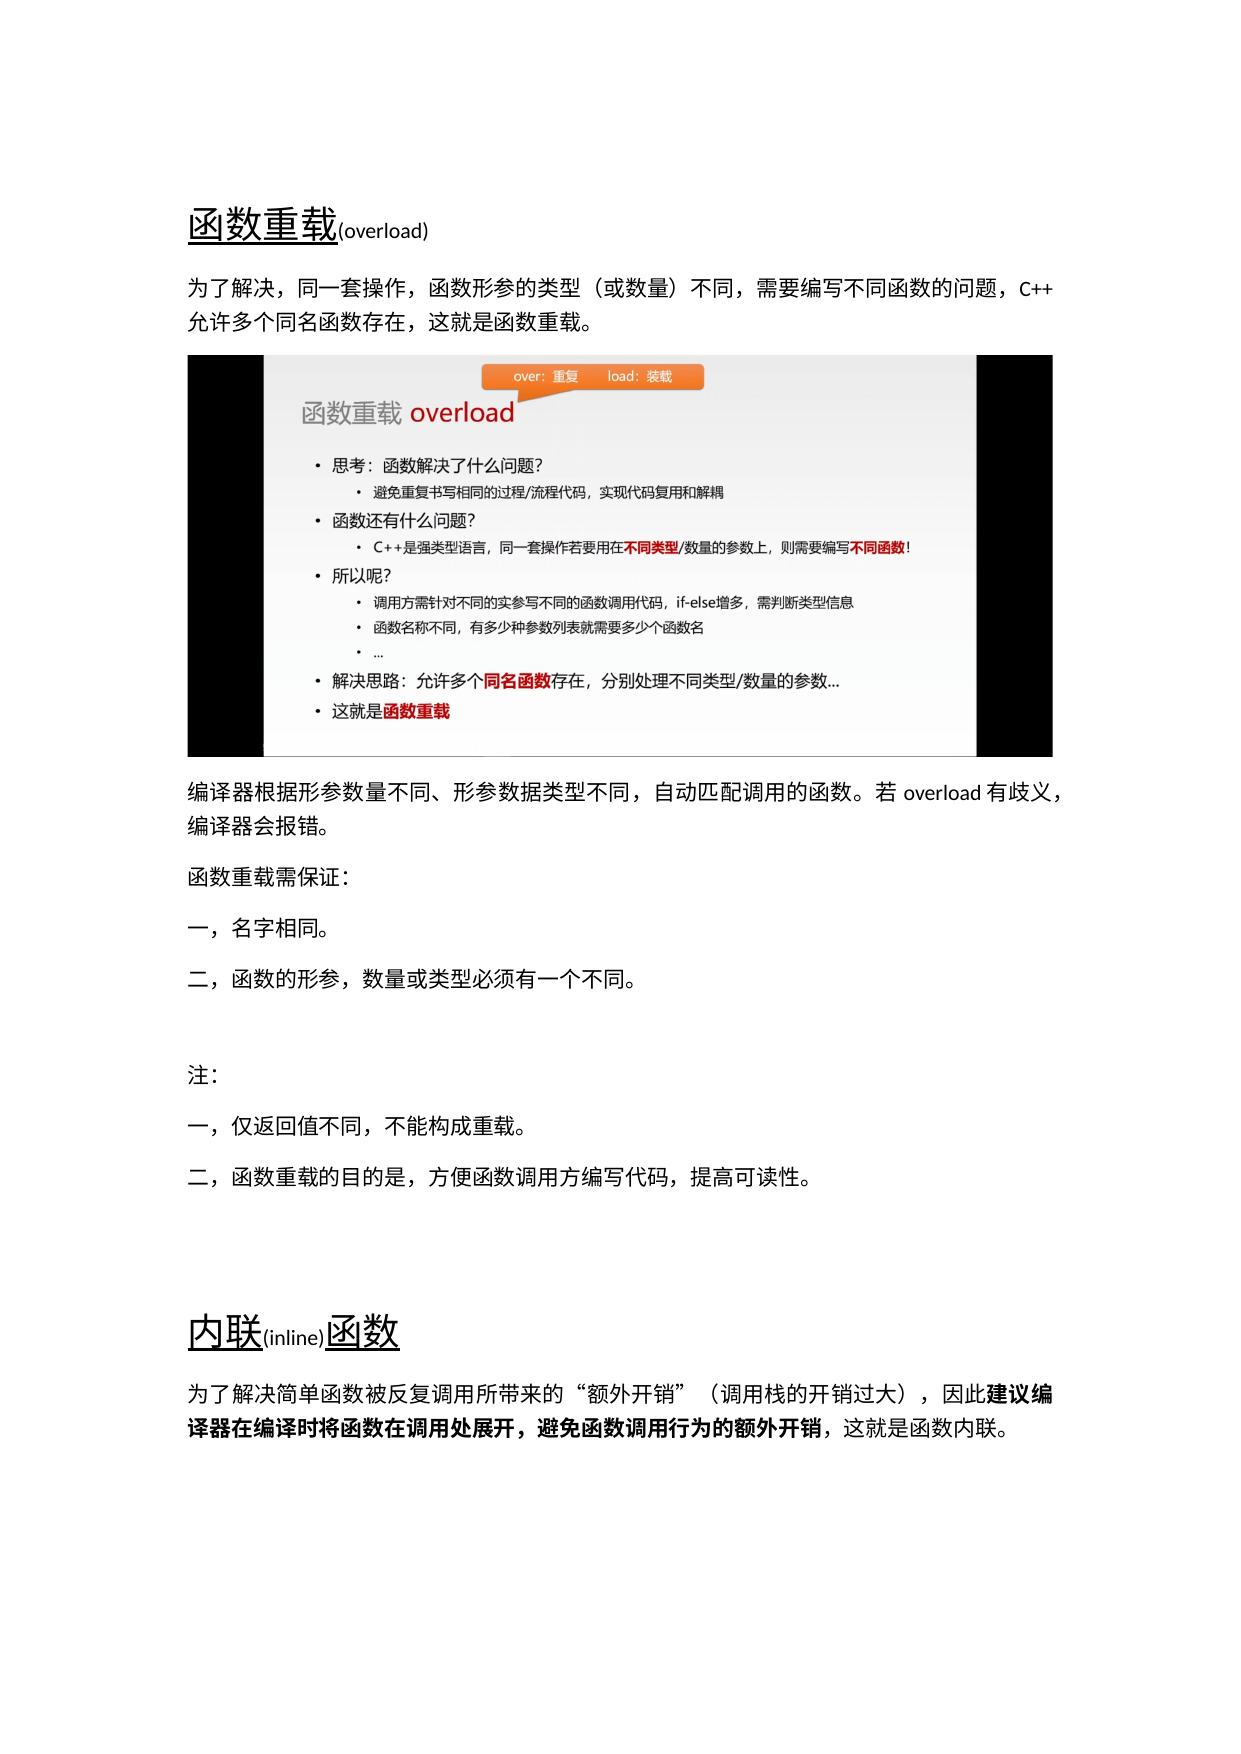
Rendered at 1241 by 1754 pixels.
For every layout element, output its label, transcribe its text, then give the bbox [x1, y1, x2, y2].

text 一，名字相同。 [187, 911, 1053, 943]
text 一，仅返回值不同，不能构成重载。 [187, 1109, 1053, 1141]
text 函数重载(overload) [187, 195, 1053, 250]
picture [187, 355, 1053, 757]
text 内联(inline)函数 [187, 1301, 1053, 1356]
text 二，函数重载的目的是，方便函数调用方编写代码，提高可读性。 [187, 1160, 1053, 1191]
text 编译器根据形参数量不同、形参数据类型不同，自动匹配调用的函数。若overload有歧义，编译器会报错。 [187, 775, 1053, 841]
text 函数重载需保证： [187, 860, 1053, 892]
text 二，函数的形参，数量或类型必须有一个不同。 [187, 962, 1053, 993]
text 为了解决，同一套操作，函数形参的类型（或数量）不同，需要编写不同函数的问题，C++允许多个同名函数存在，这就是函数重载。 [187, 271, 1053, 336]
text 为了解决简单函数被反复调用所带来的“额外开销”（调用栈的开销过大），因此建议编译器在编译时将函数在调用处展开，避免函数调用行为的额外开销，这就是函数内联。 [187, 1377, 1053, 1442]
text 注： [187, 1058, 1053, 1090]
